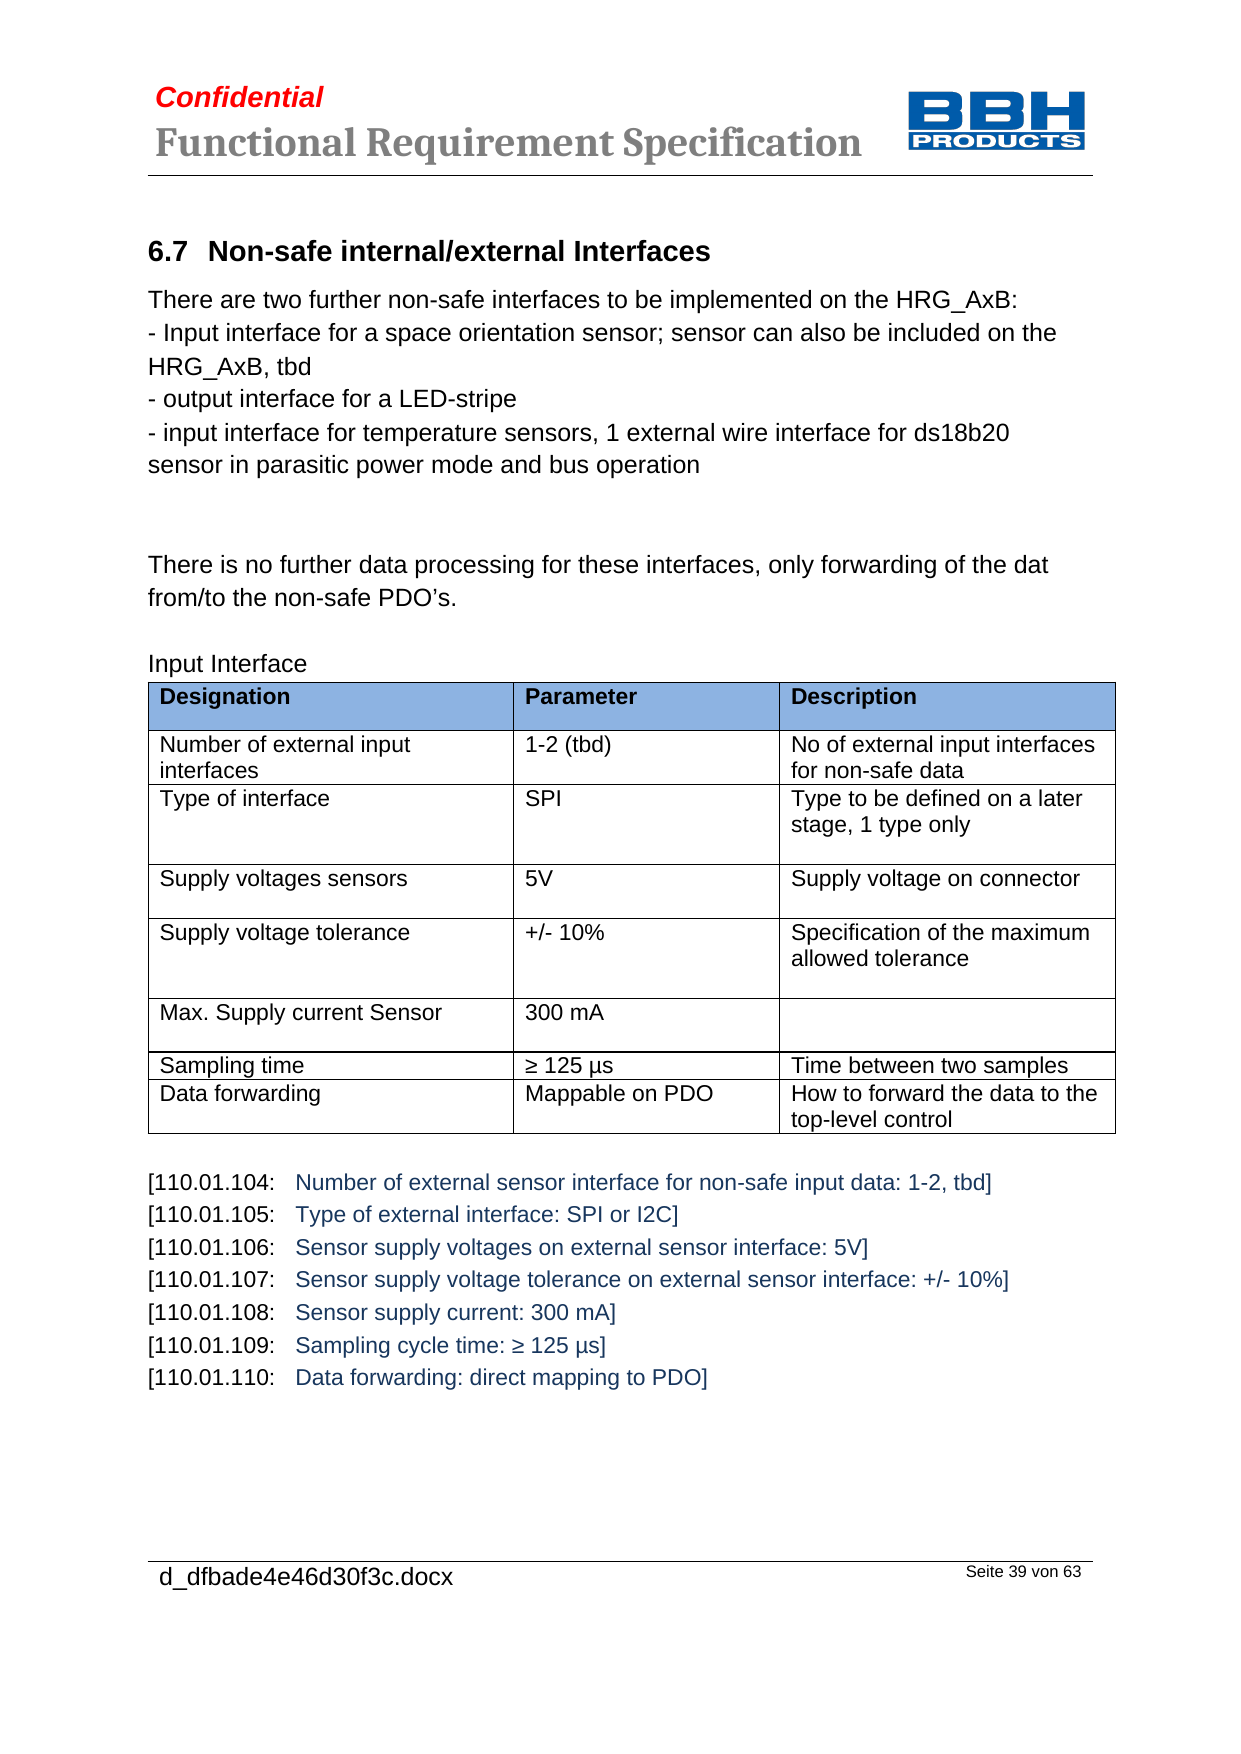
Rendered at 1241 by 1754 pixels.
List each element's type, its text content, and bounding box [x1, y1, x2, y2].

table_cell 1-2 (tbd) [514, 731, 779, 784]
text Sensor supply voltage tolerance on external sensor interface: +/- 10%] [148, 1266, 1093, 1293]
table_cell Specification of the maximum allowed tolerance [780, 919, 1115, 998]
table_cell Mappable on PDO [514, 1080, 779, 1132]
table_cell ≥ 125 µs [514, 1053, 779, 1079]
text Sensor supply current: 300 mA] [148, 1299, 1093, 1325]
table_header Designation [149, 683, 513, 730]
table_cell Sampling time [149, 1053, 513, 1079]
table_cell 5V [514, 865, 779, 917]
text There are two further non-safe interfaces to be implemented on the HRG_AxB: [148, 285, 1093, 314]
text - Input interface for a space orientation sensor; sensor can also be included on the HRG_AxB, tbd [148, 318, 1093, 380]
text Data forwarding: direct mapping to PDO] [148, 1364, 1093, 1391]
table_cell Max. Supply current Sensor [149, 999, 513, 1051]
table_header Parameter [514, 683, 779, 730]
table_header Description [780, 683, 1115, 730]
text Sampling cycle time: ≥ 125 µs] [148, 1332, 1093, 1358]
table_cell Type of interface [149, 785, 513, 864]
table_cell Supply voltages sensors [149, 865, 513, 917]
subtitle Non-safe internal/external Interfaces [148, 234, 1093, 268]
table_cell Data forwarding [149, 1080, 513, 1132]
table_cell How to forward the data to the top-level control [780, 1080, 1115, 1132]
table_cell 300 mA [514, 999, 779, 1051]
table_cell Time between two samples [780, 1053, 1115, 1079]
table_cell Supply voltage on connector [780, 865, 1115, 917]
text - output interface for a LED-stripe [148, 384, 1093, 413]
table_cell +/- 10% [514, 919, 779, 998]
text Type of external interface: SPI or I2C] [148, 1201, 1093, 1227]
table_cell Supply voltage tolerance [149, 919, 513, 998]
text - input interface for temperature sensors, 1 external wire interface for ds18b20 sensor in parasitic power mode and bus operation [148, 417, 1093, 479]
table_cell [780, 999, 1115, 1051]
text Sensor supply voltages on external sensor interface: 5V] [148, 1234, 1093, 1260]
table_cell Type to be defined on a later stage, 1 type only [780, 785, 1115, 864]
picture [907, 90, 1086, 151]
text Input Interface [148, 649, 1093, 677]
table_cell No of external input interfaces for non-safe data [780, 731, 1115, 784]
table_cell SPI [514, 785, 779, 864]
text Number of external sensor interface for non-safe input data: 1-2, tbd] [148, 1168, 1093, 1195]
table_cell Number of external input interfaces [149, 731, 513, 784]
text There is no further data processing for these interfaces, only forwarding of the dat from/to the non-safe PDO’s. [148, 549, 1093, 611]
